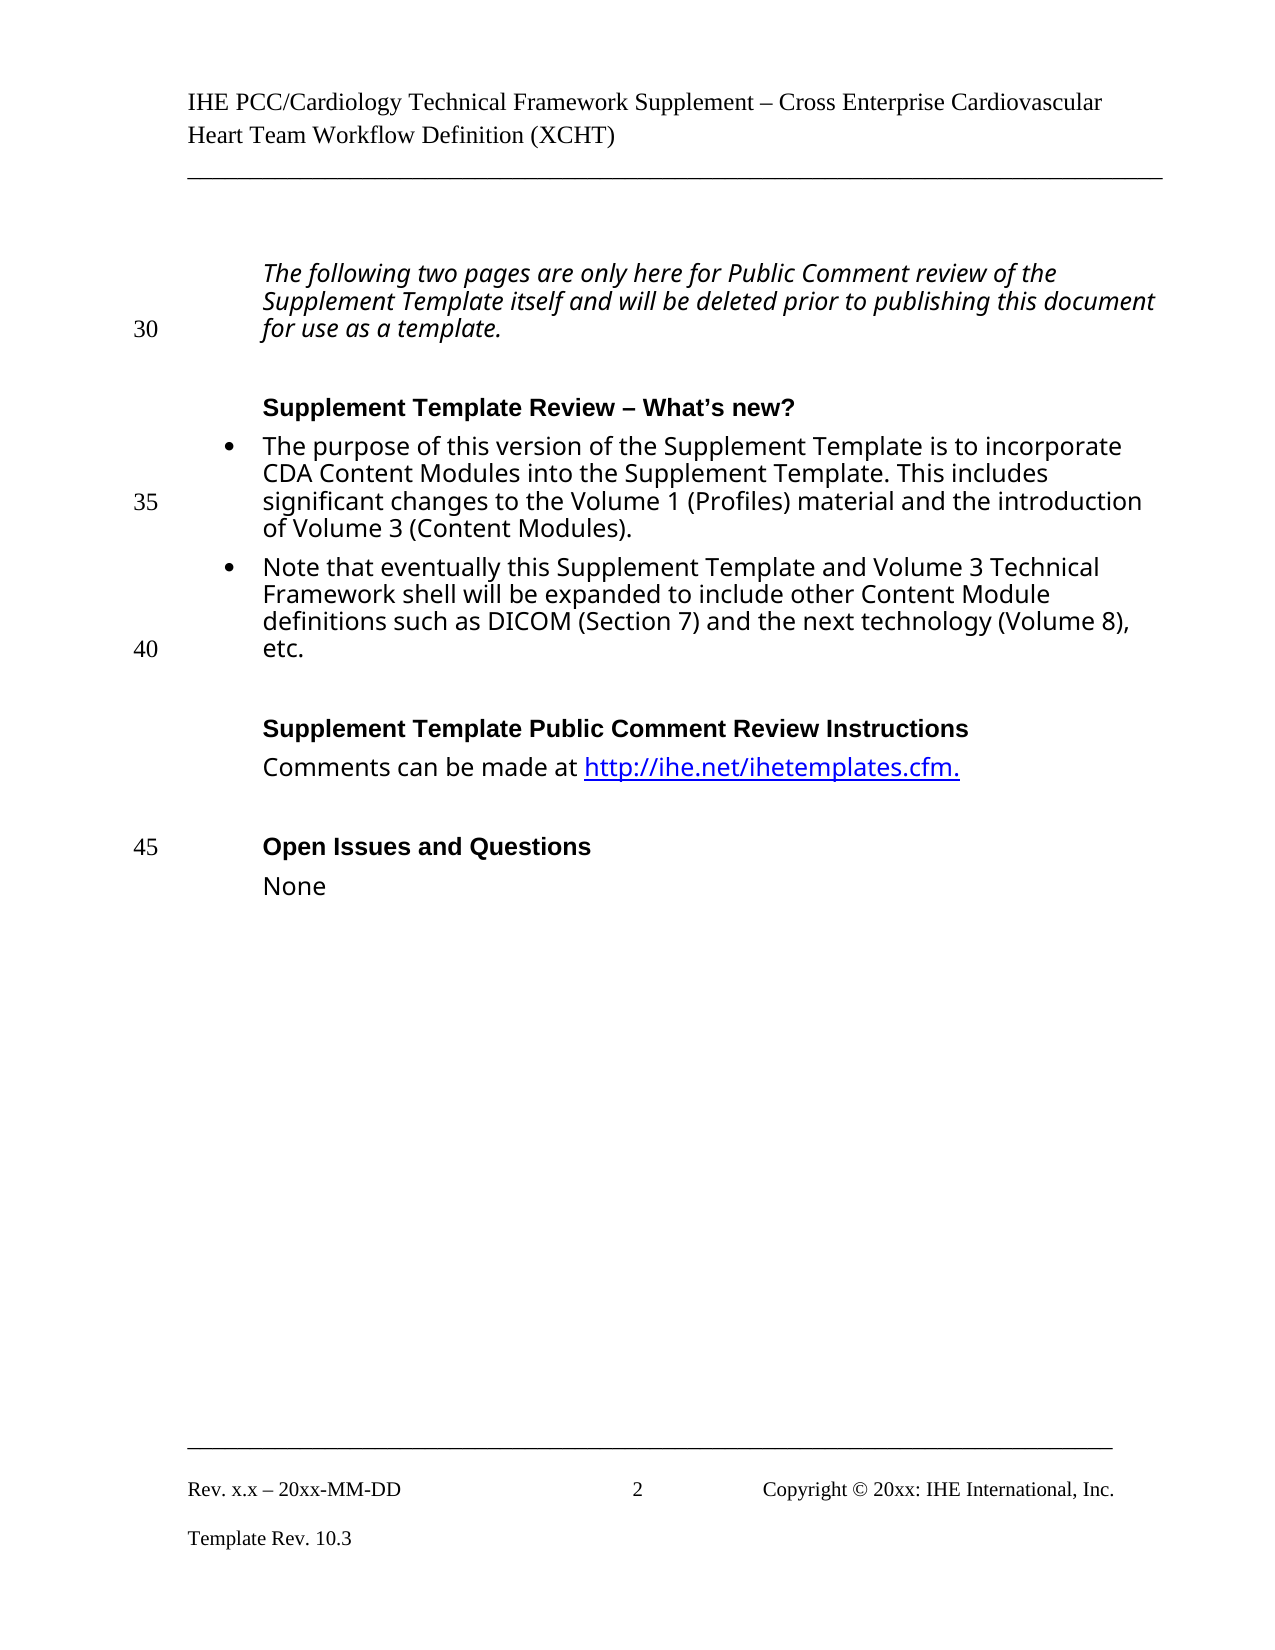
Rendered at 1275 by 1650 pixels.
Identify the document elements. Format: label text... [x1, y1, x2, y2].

list The purpose of this version of the Supplement Template is to incorporate CDA Content Modules into the Supplement Template. This includes significant changes to the Volume 1 (Profiles) material and the introduction of Volume 3 (Content Modules). [225, 434, 1162, 542]
text The following two pages are only here for Public Comment review of the Supplement Template itself and will be deleted prior to publishing this document for use as a template. [262, 261, 1162, 342]
text NoneForeword [262, 874, 1162, 901]
text Supplement Template Public Comment Review Instructions [262, 715, 1162, 742]
text Comments can be made at http://ihe.net/ihetemplates.cfm. [262, 755, 1162, 782]
text Supplement Template Review – What’s new? [262, 394, 1162, 422]
text Open Issues and Questions [262, 834, 1162, 861]
list Note that eventually this Supplement Template and Volume 3 Technical Framework shell will be expanded to include other Content Module definitions such as DICOM (Section 7) and the next technology (Volume 8), etc. [225, 555, 1162, 663]
